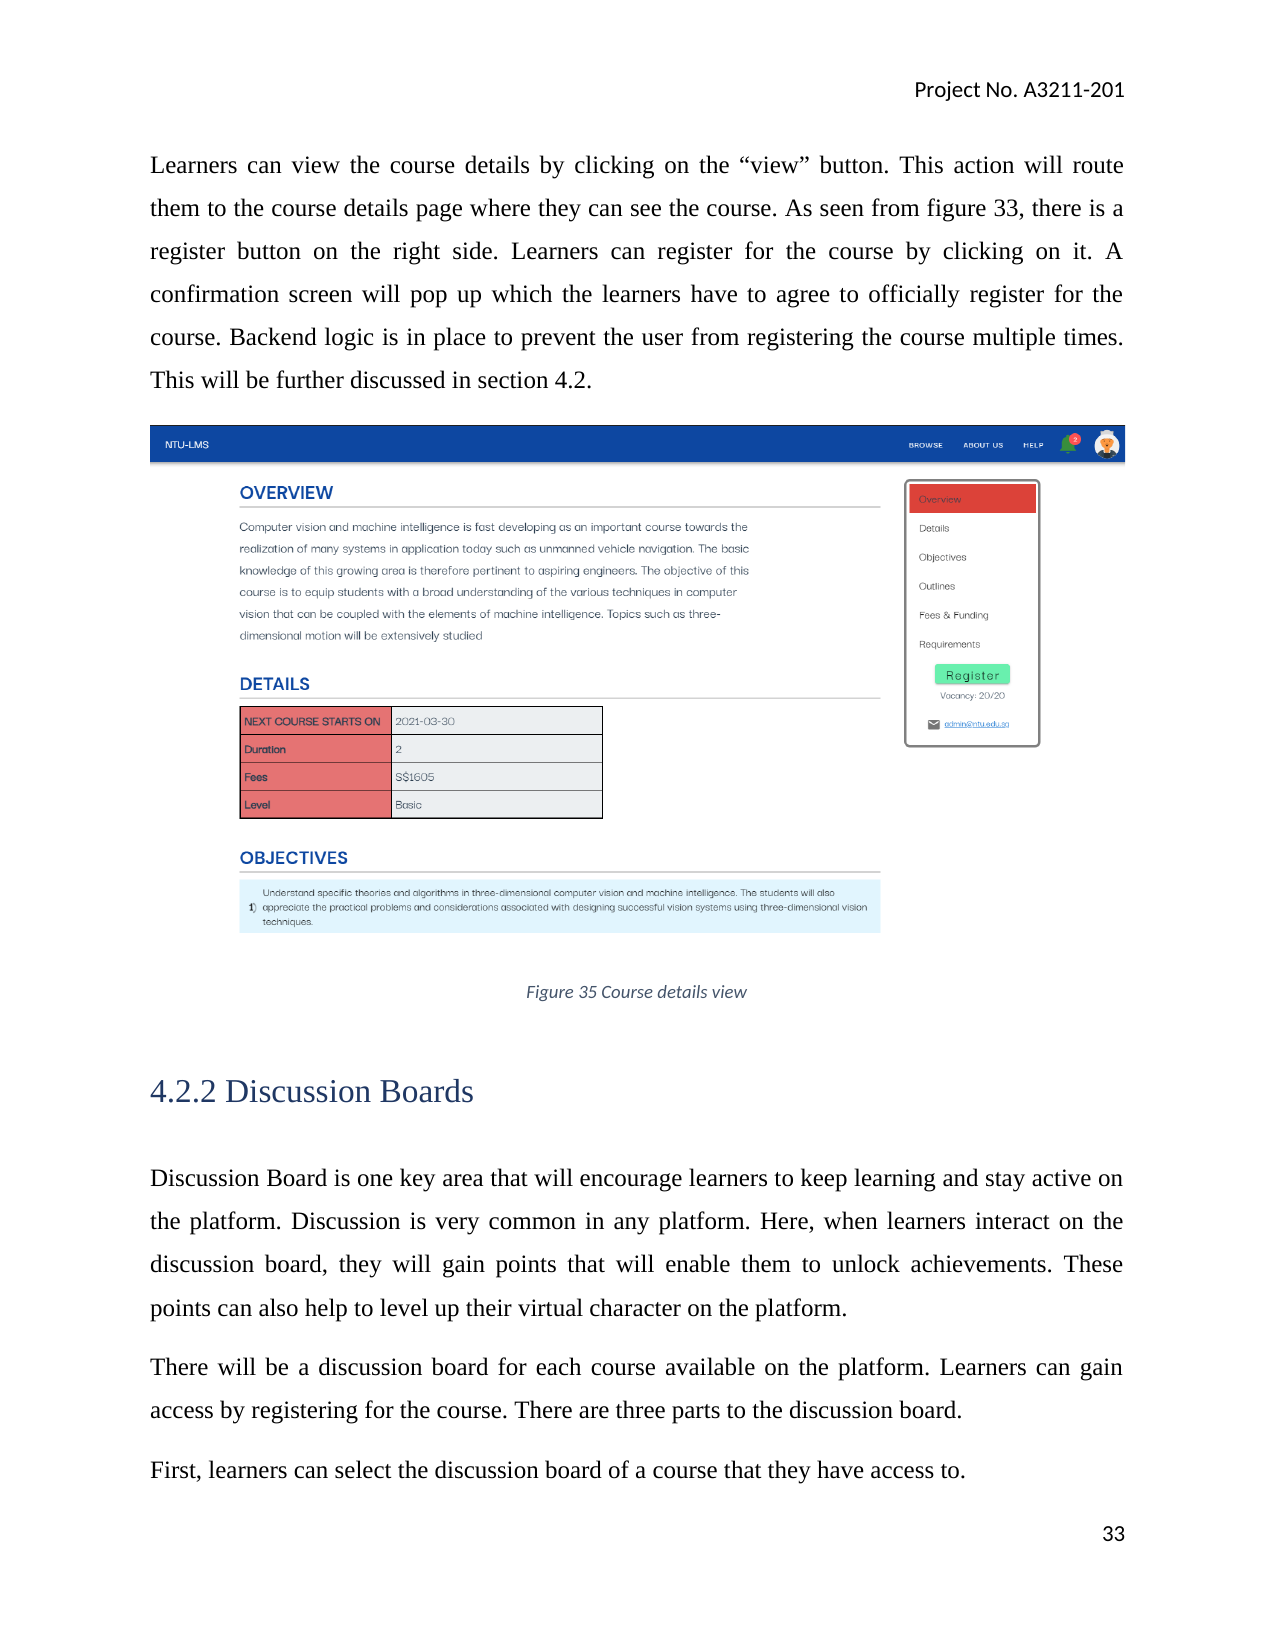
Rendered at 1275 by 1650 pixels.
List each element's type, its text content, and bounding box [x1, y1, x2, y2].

text There will be a discussion board for each course available on the platform. Learners can gain access by registering for the course. There are three parts to the discussion board. [150, 1352, 1125, 1424]
subtitle 4.2.2 Discussion Boards [150, 1071, 1125, 1109]
text First, learners can select the discussion board of a course that they have access to. [150, 1455, 1125, 1484]
text Learners can view the course details by clicking on the “view” button. This action will route them to the course details page where they can see the course. As seen from figure 33, there is a register button on the right side. Learners can register for the course by clicking on it. A confirmation screen will pop up which the learners have to agree to officially register for the course. Backend logic is in place to prevent the user from registering the course multiple times. This will be further discussed in section 4.2. [150, 150, 1125, 394]
picture [150, 425, 1125, 950]
text Discussion Board is one key area that will encourage learners to keep learning and stay active on the platform. Discussion is very common in any platform. Here, when learners interact on the discussion board, they will gain points that will enable them to unlock achievements. These points can also help to level up their virtual character on the platform. [150, 1163, 1125, 1321]
